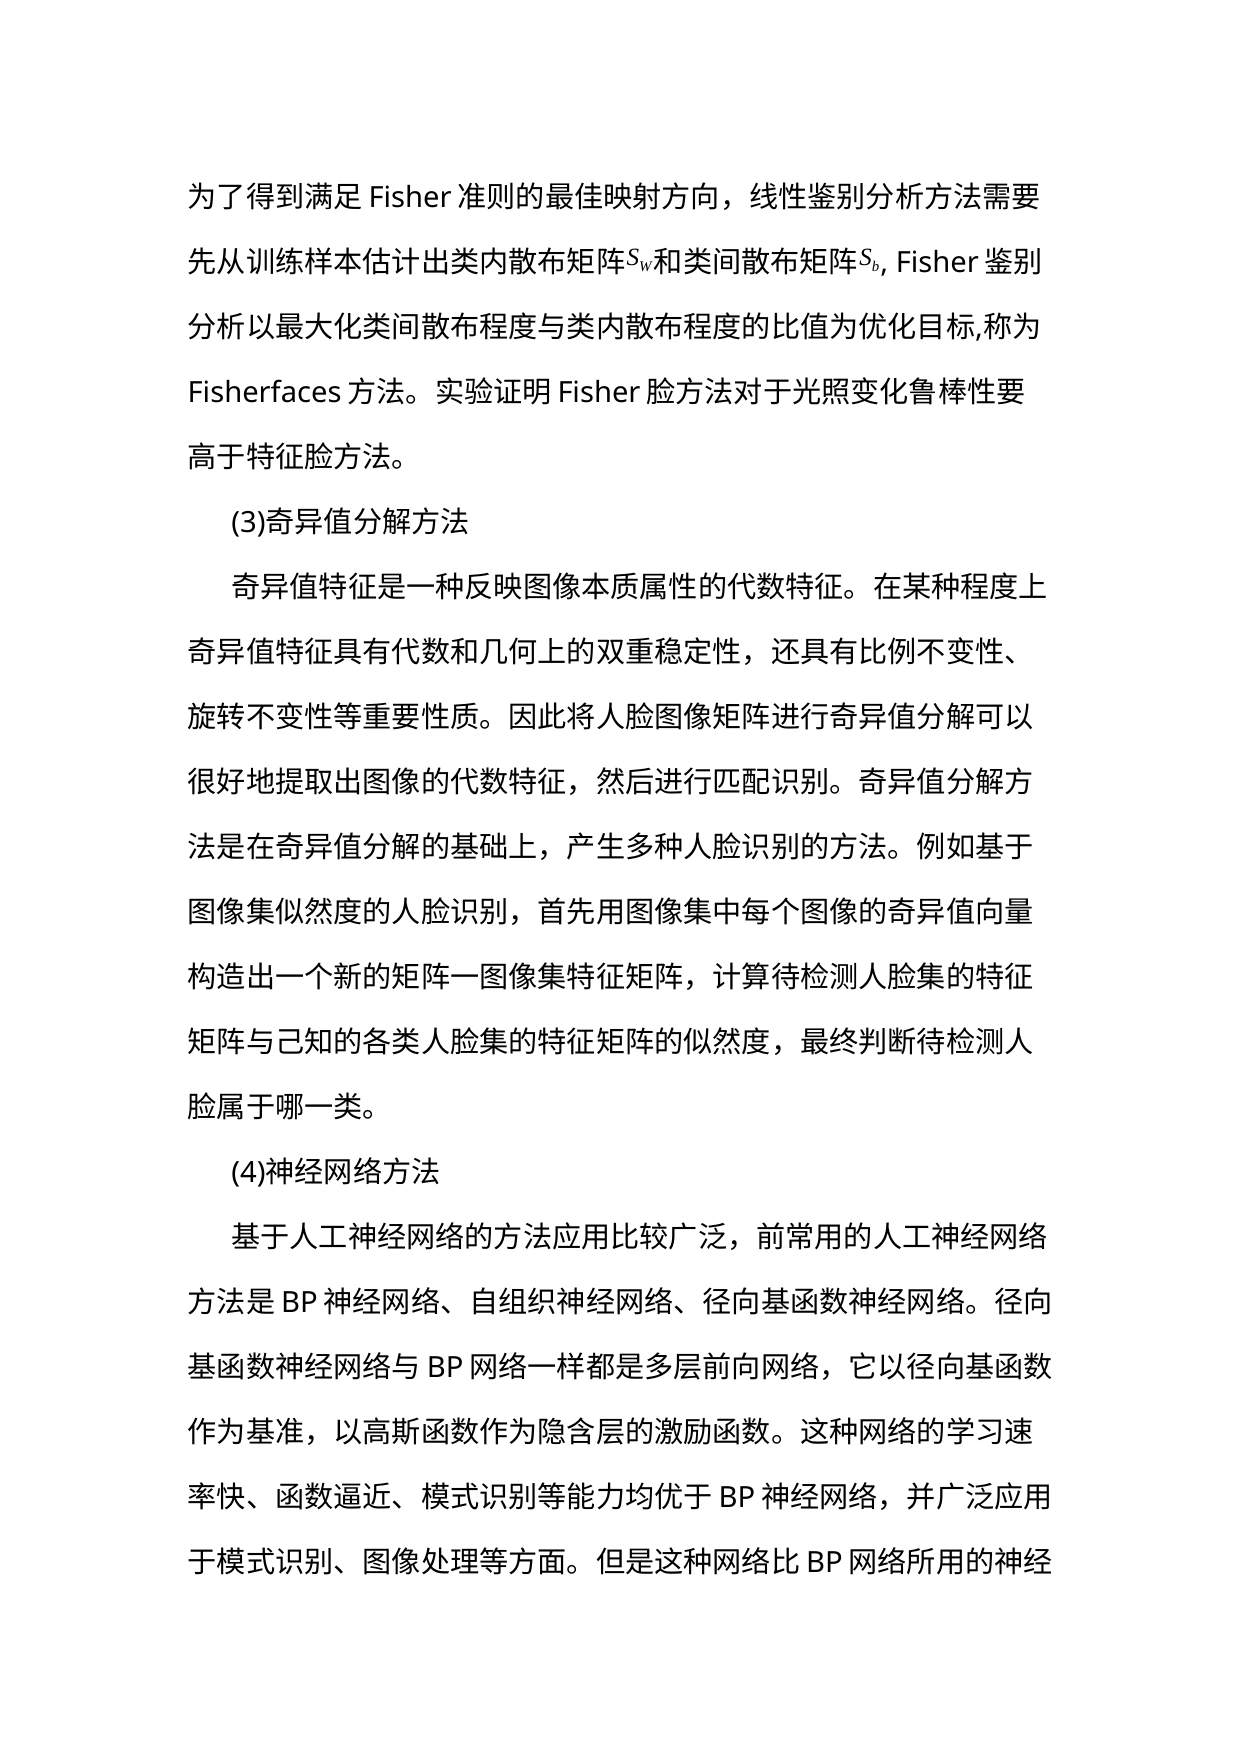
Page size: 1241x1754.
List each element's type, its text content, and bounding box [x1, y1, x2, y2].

text (3)奇异值分解方法 [187, 487, 1053, 552]
text 奇异值特征是一种反映图像本质属性的代数特征。在某种程度上奇异值特征具有代数和几何上的双重稳定性，还具有比例不变性、旋转不变性等重要性质。因此将人脸图像矩阵进行奇异值分解可以很好地提取出图像的代数特征，然后进行匹配识别。奇异值分解方法是在奇异值分解的基础上，产生多种人脸识别的方法。例如基于图像集似然度的人脸识别，首先用图像集中每个图像的奇异值向量构造出一个新的矩阵一图像集特征矩阵，计算待检测人脸集的特征矩阵与己知的各类人脸集的特征矩阵的似然度，最终判断待检测人脸属于哪一类。 [187, 552, 1053, 1137]
text (4)神经网络方法 [187, 1137, 1053, 1202]
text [187, 162, 1053, 487]
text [187, 1202, 1053, 1592]
